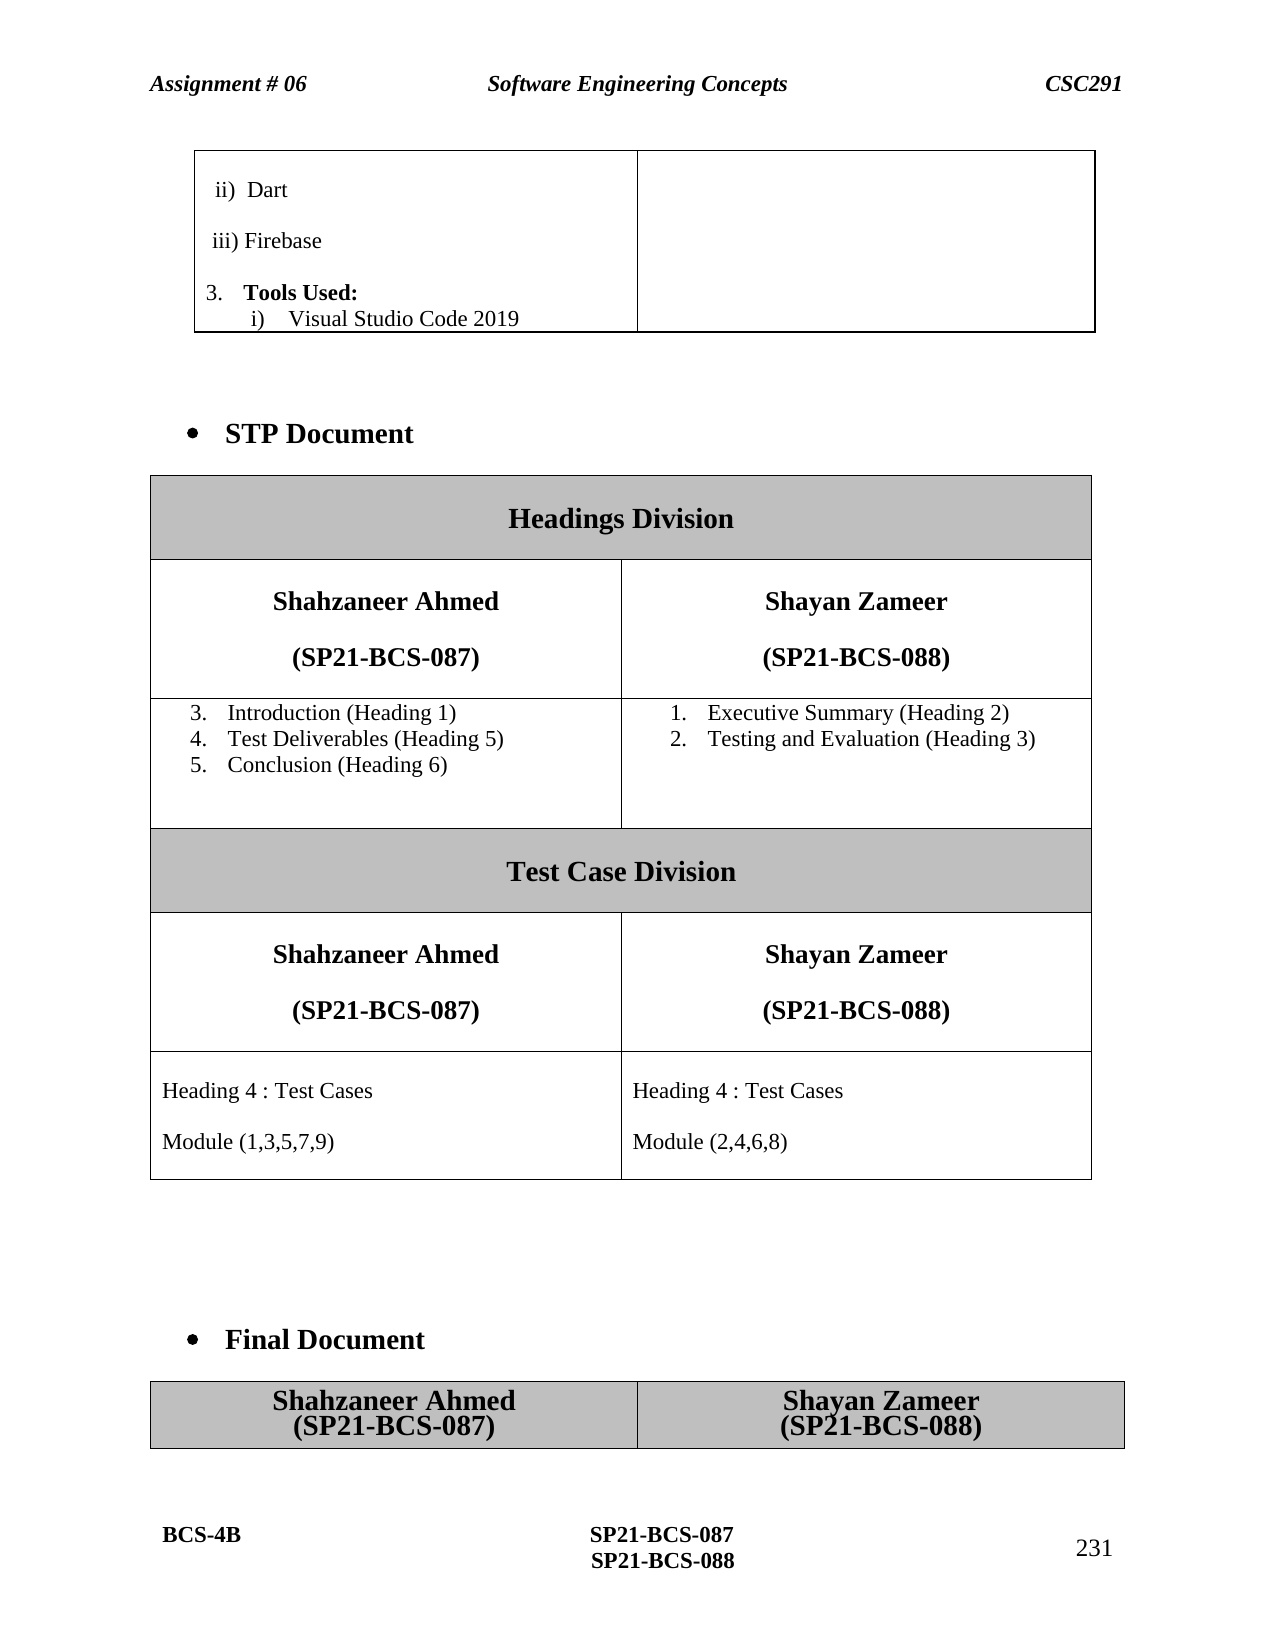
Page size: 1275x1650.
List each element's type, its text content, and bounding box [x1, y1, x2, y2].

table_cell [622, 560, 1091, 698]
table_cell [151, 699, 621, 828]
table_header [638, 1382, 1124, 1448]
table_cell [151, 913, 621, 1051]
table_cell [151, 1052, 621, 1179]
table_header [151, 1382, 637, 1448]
list STP Document [187, 416, 1125, 450]
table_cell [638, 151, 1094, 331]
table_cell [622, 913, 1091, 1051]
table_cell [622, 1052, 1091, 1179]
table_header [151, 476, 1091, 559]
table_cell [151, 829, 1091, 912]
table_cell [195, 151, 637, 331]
list Final Document [187, 1322, 1125, 1356]
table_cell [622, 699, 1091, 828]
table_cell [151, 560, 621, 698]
